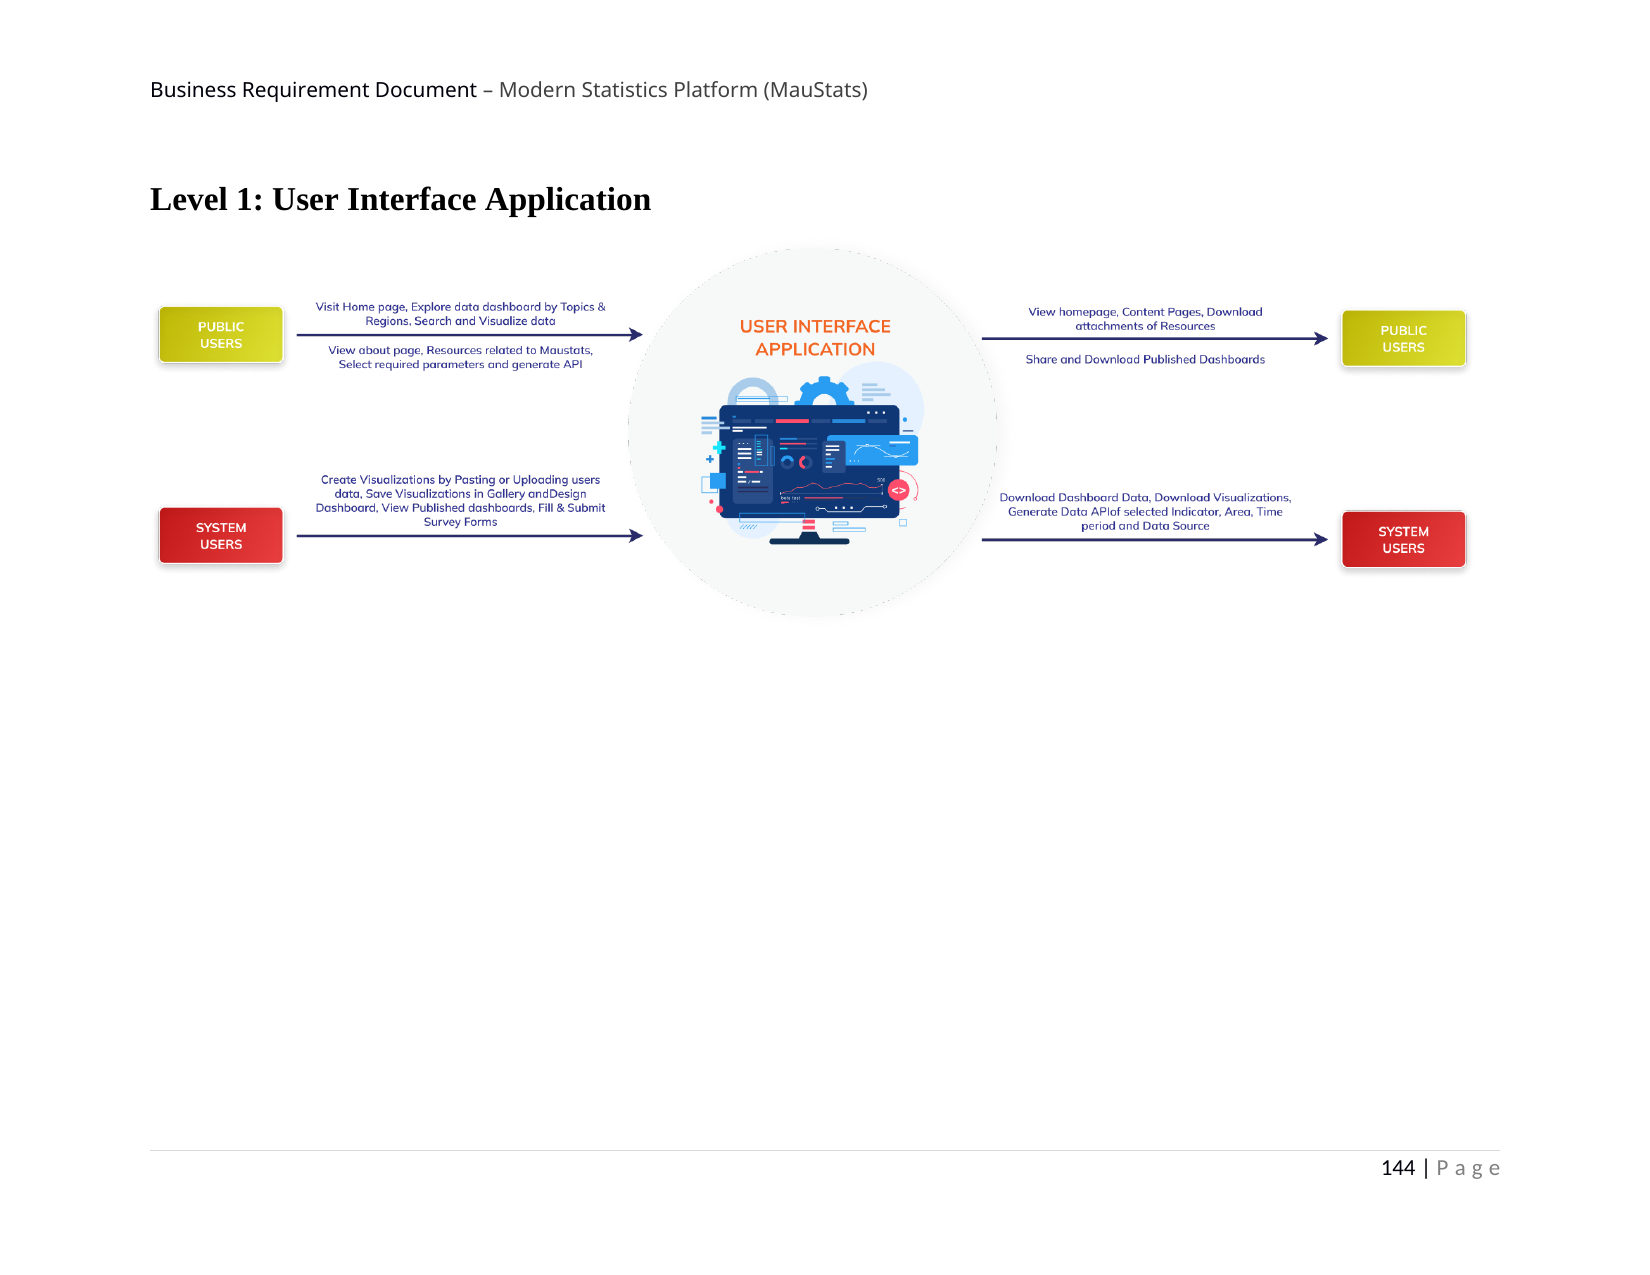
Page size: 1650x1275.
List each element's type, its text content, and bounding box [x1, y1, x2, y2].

subtitle Level 1: User Interface Application [150, 179, 1500, 217]
picture [137, 232, 1488, 644]
